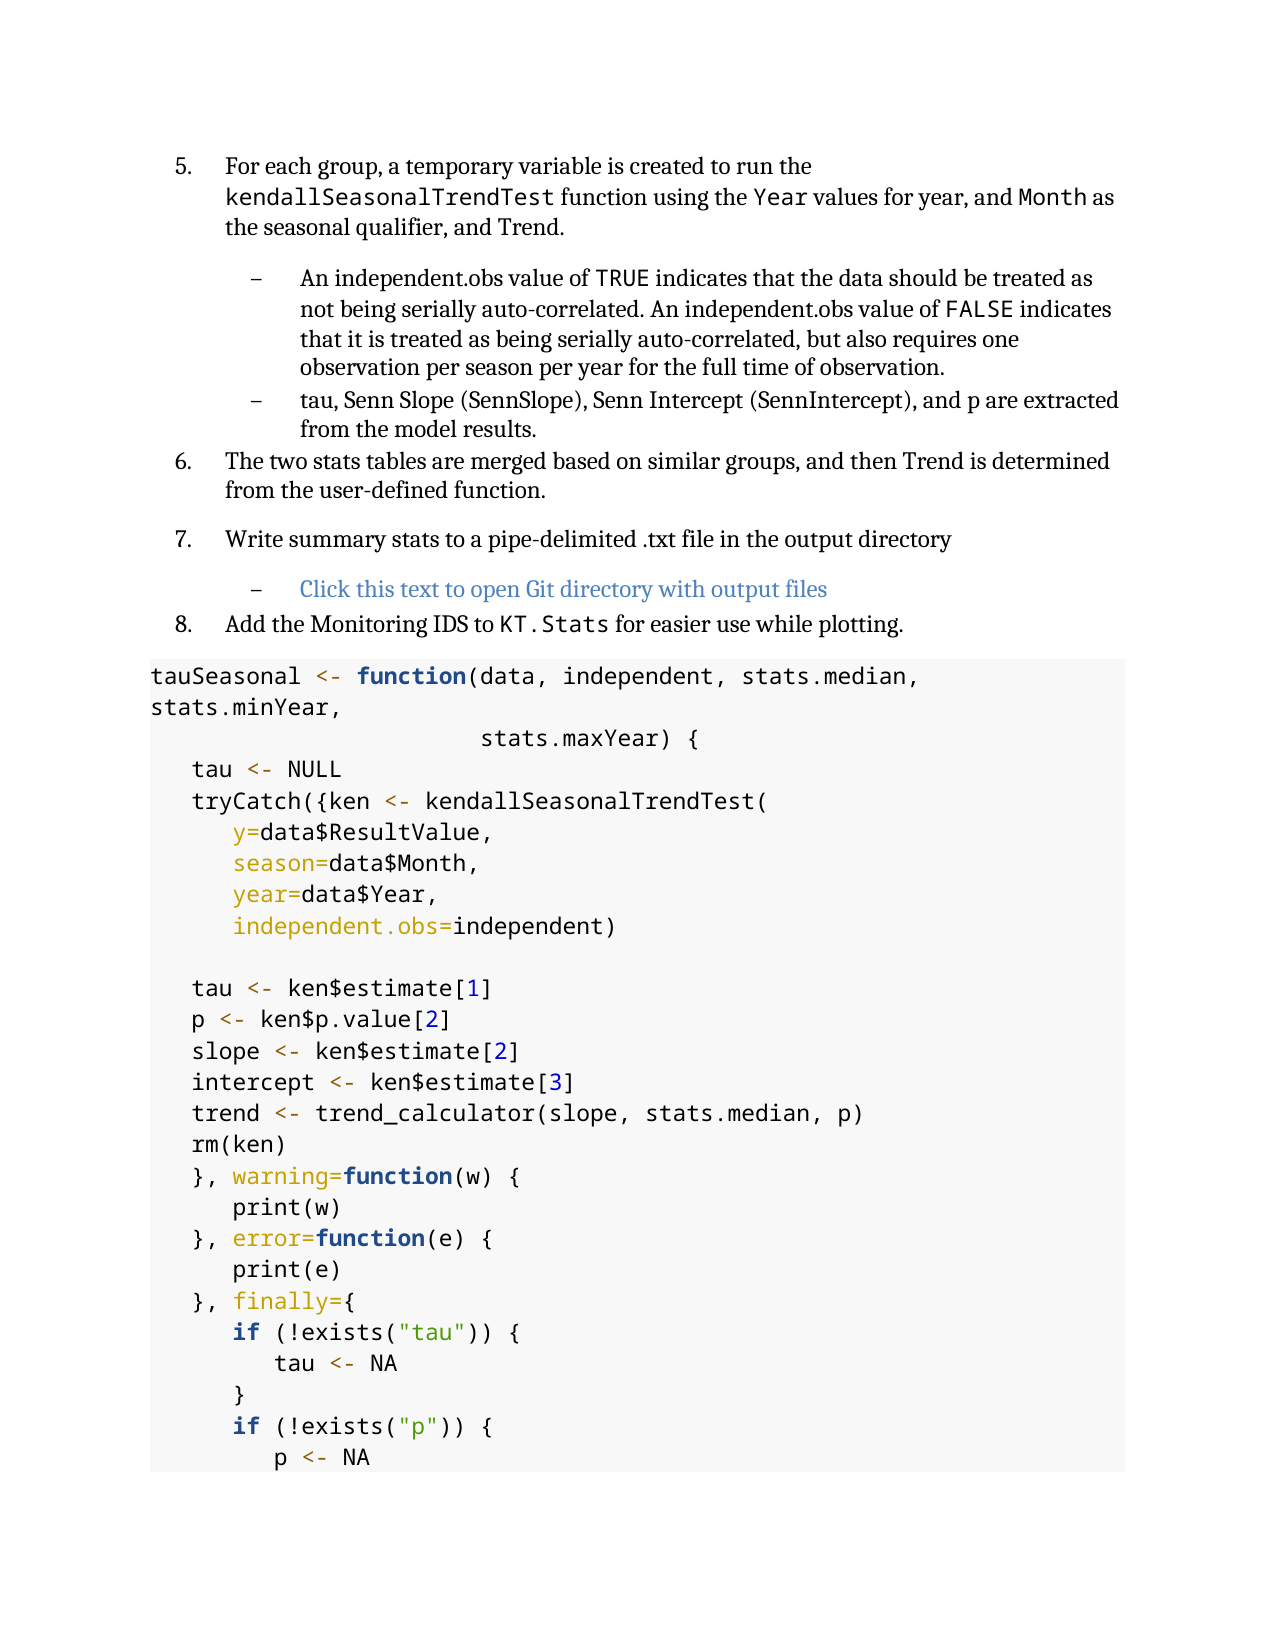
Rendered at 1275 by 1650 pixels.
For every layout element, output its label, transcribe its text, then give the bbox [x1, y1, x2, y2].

list Write summary stats to a pipe-delimited .txt file in the output directory [175, 525, 1125, 554]
list The two stats tables are merged based on similar groups, and then Trend is determined from the user-defined function. [175, 447, 1125, 504]
list For each group, a temporary variable is created to run the kendallSeasonalTrendTest function using the Year values for year, and Month as the seasonal qualifier, and Trend. [175, 150, 1125, 241]
list An independent.obs value of TRUE indicates that the data should be treated as not being serially auto-correlated. An independent.obs value of FALSE indicates that it is treated as being serially auto-correlated, but also requires one observation per season per year for the full time of observation. [250, 262, 1125, 382]
list Click this text to open Git directory with output files [250, 575, 1125, 604]
list tau, Senn Slope (SennSlope), Senn Intercept (SennIntercept), and p are extracted from the model results. [250, 386, 1125, 443]
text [150, 659, 1125, 1472]
list Add the Monitoring IDS to KT.Stats for easier use while plotting. [175, 607, 1125, 639]
